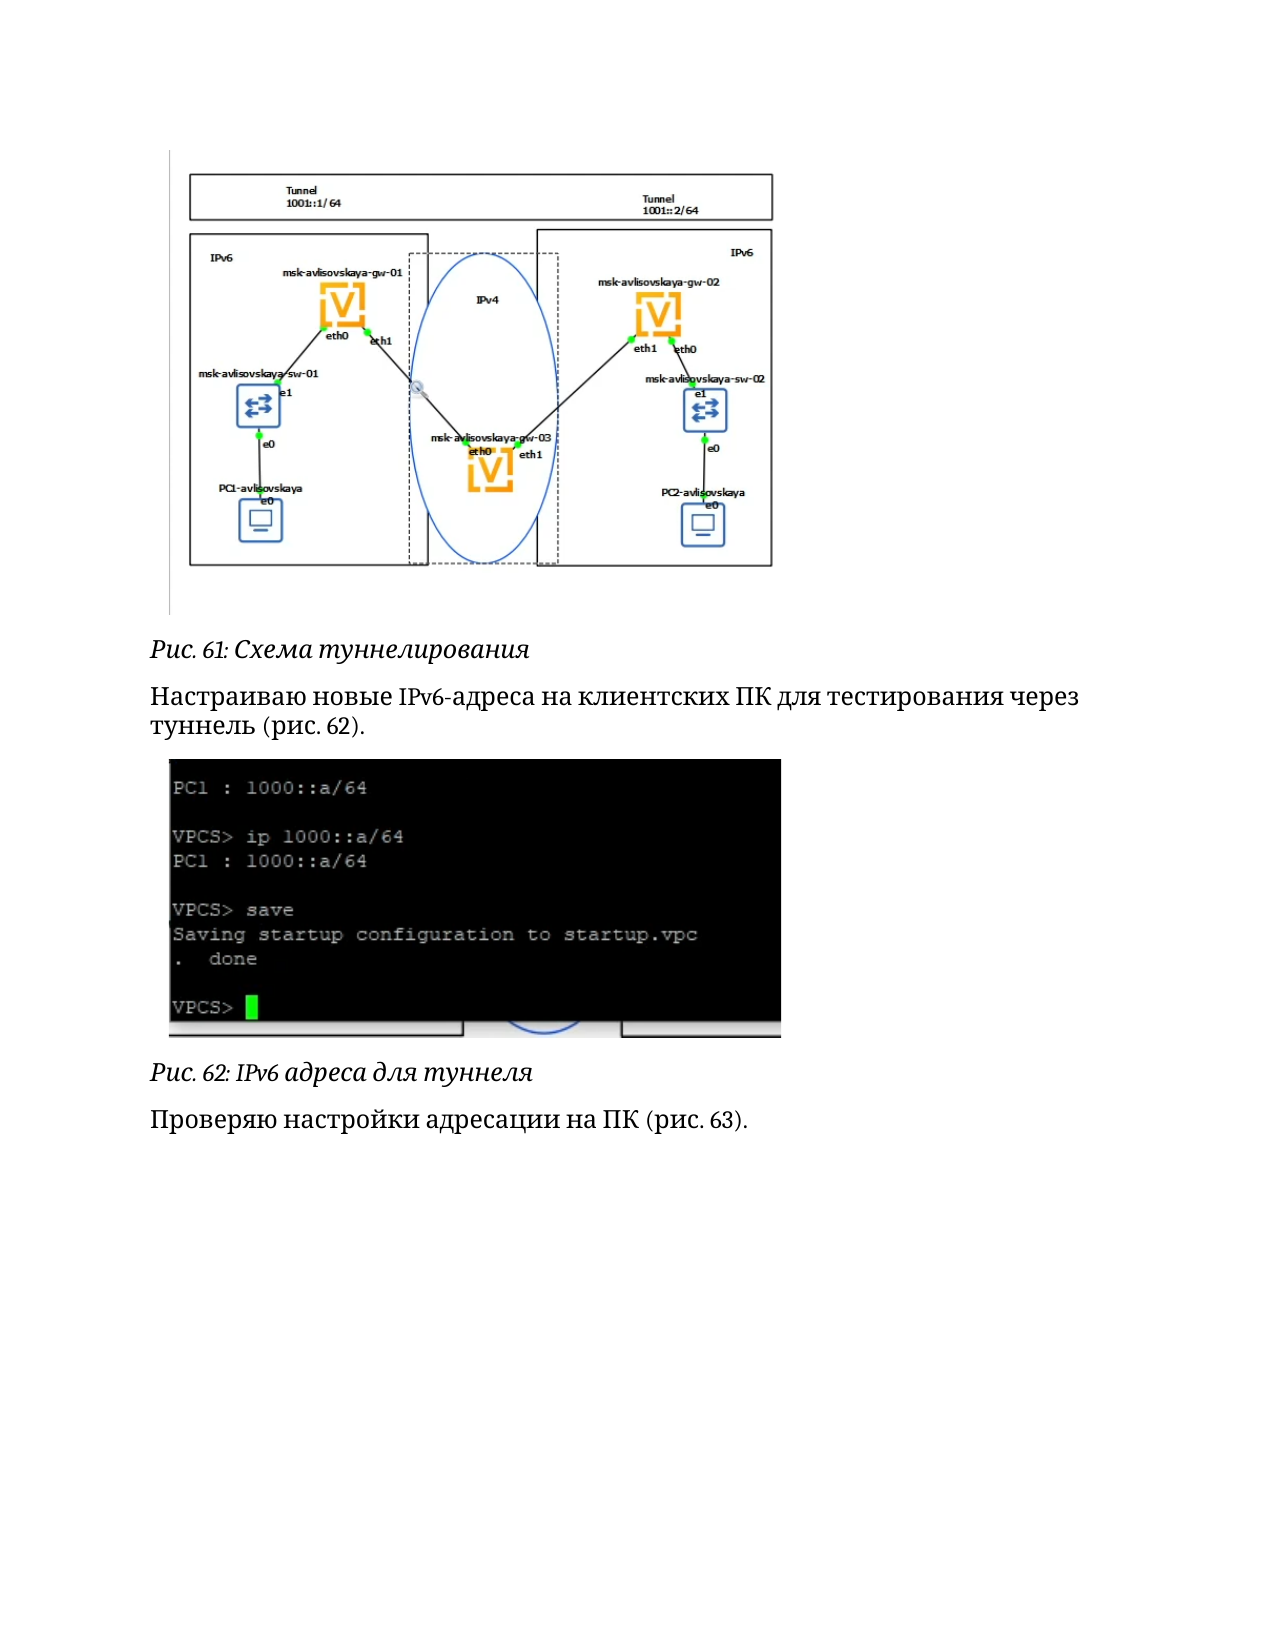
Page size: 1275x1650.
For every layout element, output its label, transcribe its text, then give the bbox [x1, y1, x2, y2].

picture [168, 759, 782, 1038]
text Рис. 61: Схема туннелирования [150, 636, 1125, 664]
text Настраиваю новые IPv6-адреса на клиентских ПК для тестирования через туннель (рис. 62). [150, 683, 1125, 741]
text Рис. 62: IPv6 адреса для туннеля [150, 1059, 1125, 1088]
text Проверяю настройки адресации на ПК (рис. 63). [150, 1106, 1125, 1135]
picture [168, 150, 782, 615]
